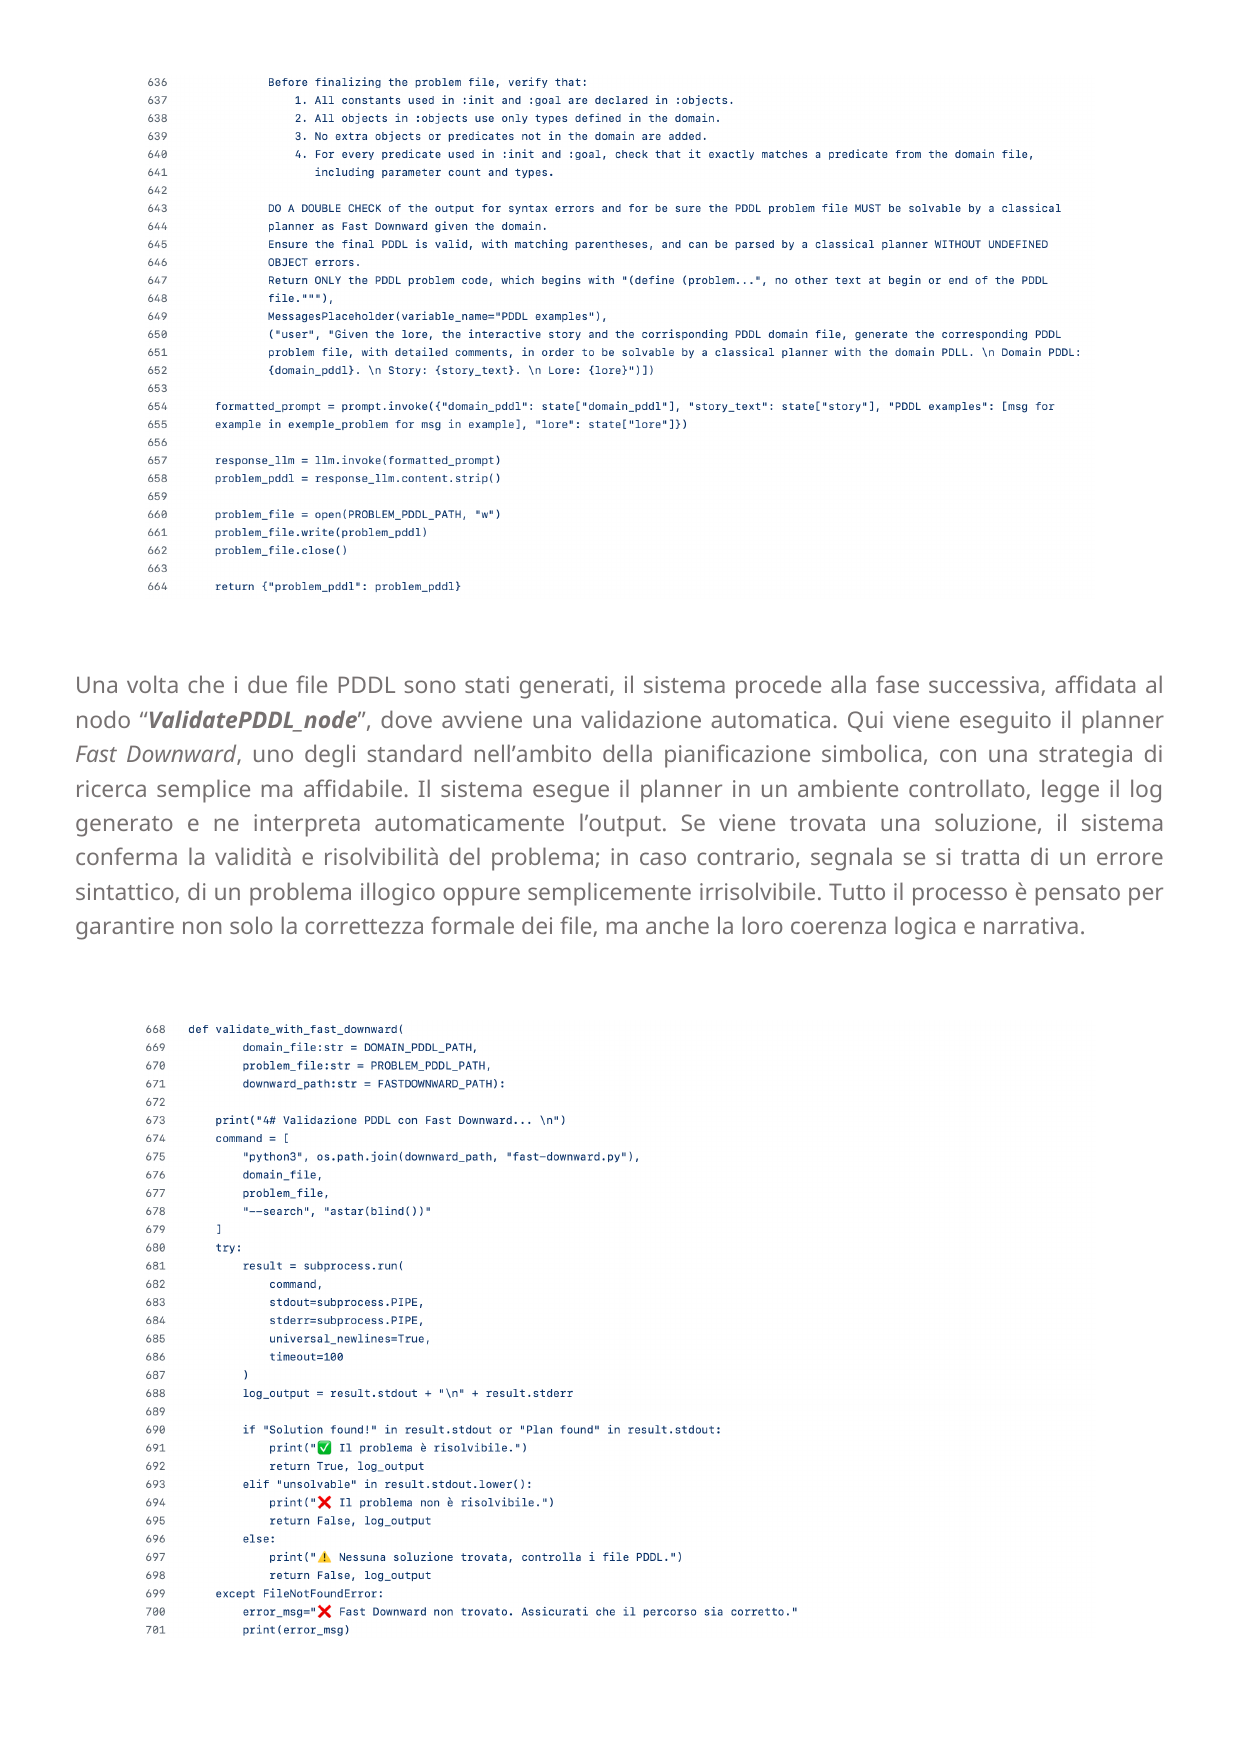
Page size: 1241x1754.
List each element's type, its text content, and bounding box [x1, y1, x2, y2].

picture [143, 1020, 1097, 1638]
text Una volta che i due file PDDL sono stati generati, il sistema procede alla fase successiva, affidata al nodo “ValidatePDDL_node”, dove avviene una validazione automatica. Qui viene eseguito il planner Fast Downward, uno degli standard nell’ambito della pianificazione simbolica, con una strategia di ricerca semplice ma affidabile. Il sistema esegue il planner in un ambiente controllato, legge il log generato e ne interpreta automaticamente l’output. Se viene trovata una soluzione, il sistema conferma la validità e risolvibilità del problema; in caso contrario, segnala se si tratta di un errore sintattico, di un problema illogico oppure semplicemente irrisolvibile. Tutto il processo è pensato per garantire non solo la correttezza formale dei file, ma anche la loro coerenza logica e narrativa. [75, 669, 1165, 941]
picture [145, 75, 1096, 599]
